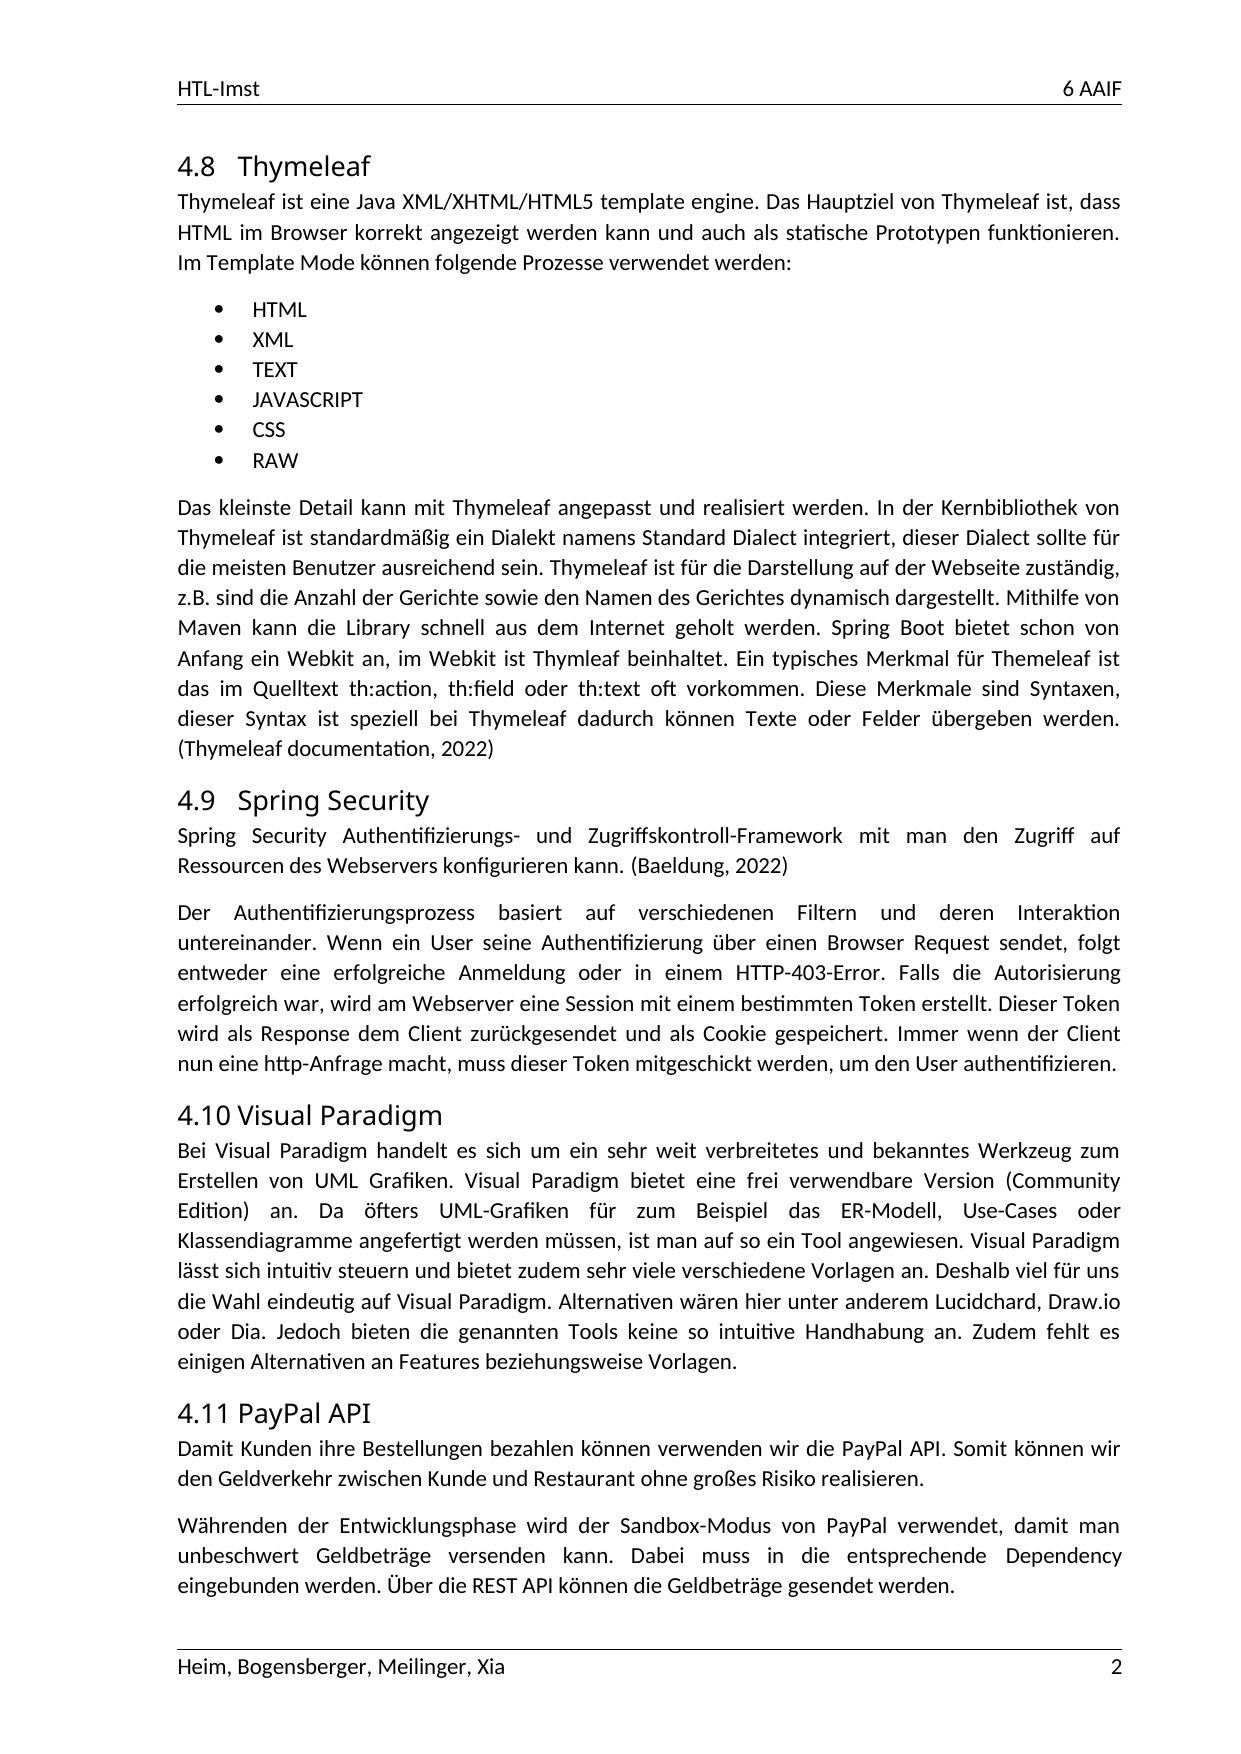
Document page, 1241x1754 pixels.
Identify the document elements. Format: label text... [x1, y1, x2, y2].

subtitle Visual Paradigm [177, 1096, 1122, 1133]
text Damit Kunden ihre Bestellungen bezahlen können verwenden wir die PayPal API. Somit können wir den Geldverkehr zwischen Kunde und Restaurant ohne großes Risiko realisieren. [177, 1434, 1122, 1492]
subtitle PayPal API [177, 1394, 1122, 1431]
text Spring Security Authentifizierungs- und Zugriffskontroll-Framework mit man den Zugriff auf Ressourcen des Webservers konfigurieren kann. [177, 821, 1122, 879]
list HTML [215, 295, 1122, 323]
list TEXT [215, 355, 1122, 383]
text Das kleinste Detail kann mit Thymeleaf angepasst und realisiert werden. In der Kernbibliothek von Thymeleaf ist standardmäßig ein Dialekt namens Standard Dialect integriert, dieser Dialect sollte für die meisten Benutzer ausreichend sein. Thymeleaf ist für die Darstellung auf der Webseite zuständig, z.B. sind die Anzahl der Gerichte sowie den Namen des Gerichtes dynamisch dargestellt. Mithilfe von Maven kann die Library schnell aus dem Internet geholt werden. Spring Boot bietet schon von Anfang ein Webkit an, im Webkit ist Thymleaf beinhaltet. Ein typisches Merkmal für Themeleaf ist das im Quelltext th:action, th:field oder th:text oft vorkommen. Diese Merkmale sind Syntaxen, dieser Syntax ist speziell bei Thymeleaf dadurch können Texte oder Felder übergeben werden. [177, 493, 1122, 762]
list XML [215, 325, 1122, 353]
subtitle Spring Security [177, 781, 1122, 818]
text Thymeleaf ist eine Java XML/XHTML/HTML5 template engine. Das Hauptziel von Thymeleaf ist, dass HTML im Browser korrekt angezeigt werden kann und auch als statische Prototypen funktionieren. Im Template Mode können folgende Prozesse verwendet werden: [177, 187, 1122, 276]
list JAVASCRIPT [215, 385, 1122, 413]
text Bei Visual Paradigm handelt es sich um ein sehr weit verbreitetes und bekanntes Werkzeug zum Erstellen von UML Grafiken. Visual Paradigm bietet eine frei verwendbare Version (Community Edition) an. Da öfters UML-Grafiken für zum Beispiel das ER-Modell, Use-Cases oder Klassendiagramme angefertigt werden müssen, ist man auf so ein Tool angewiesen. Visual Paradigm lässt sich intuitiv steuern und bietet zudem sehr viele verschiedene Vorlagen an. Deshalb viel für uns die Wahl eindeutig auf Visual Paradigm. Alternativen wären hier unter anderem Lucidchard, Draw.io oder Dia. Jedoch bieten die genannten Tools keine so intuitive Handhabung an. Zudem fehlt es einigen Alternativen an Features beziehungsweise Vorlagen. [177, 1136, 1122, 1375]
list RAW [215, 446, 1122, 474]
text Währenden der Entwicklungsphase wird der Sandbox-Modus von PayPal verwendet, damit man unbeschwert Geldbeträge versenden kann. Dabei muss in die entsprechende Dependency eingebunden werden. Über die REST API können die Geldbeträge gesendet werden. [177, 1511, 1122, 1599]
text Der Authentifizierungsprozess basiert auf verschiedenen Filtern und deren Interaktion untereinander. Wenn ein User seine Authentifizierung über einen Browser Request sendet, folgt entweder eine erfolgreiche Anmeldung oder in einem HTTP-403-Error. Falls die Autorisierung erfolgreich war, wird am Webserver eine Session mit einem bestimmten Token erstellt. Dieser Token wird als Response dem Client zurückgesendet und als Cookie gespeichert. Immer wenn der Client nun eine http-Anfrage macht, muss dieser Token mitgeschickt werden, um den User authentifizieren. [177, 898, 1122, 1077]
list CSS [215, 416, 1122, 444]
subtitle Thymeleaf [177, 148, 1122, 184]
